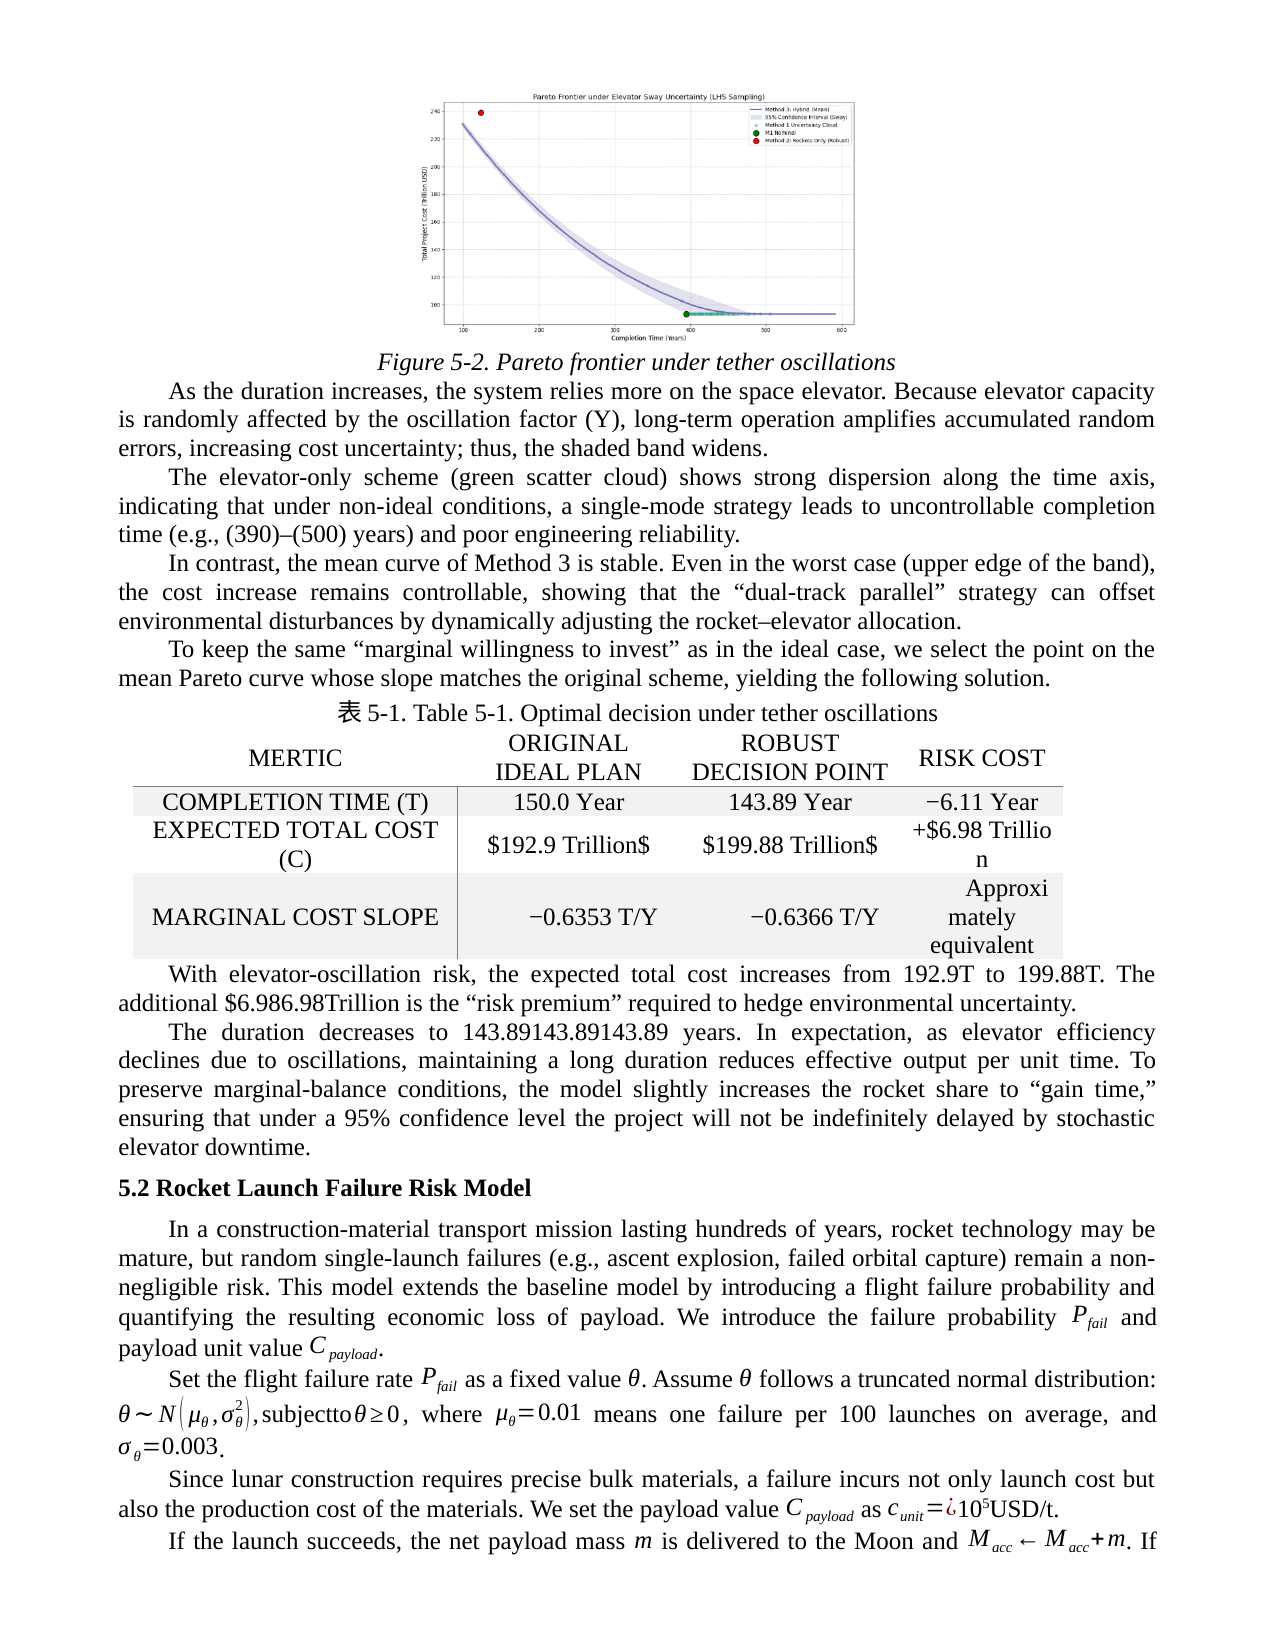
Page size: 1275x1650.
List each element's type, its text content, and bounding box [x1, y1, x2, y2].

table_header Original ideal plan [458, 728, 679, 786]
text Figure 5-2. Pareto frontier under tether oscillations [118, 347, 1157, 376]
text As the duration increases, the system relies more on the space elevator. Because elevator capacity is randomly affected by the oscillation factor (Y), long-term operation amplifies accumulated random errors, increasing cost uncertainty; thus, the shaded band widens. [118, 376, 1157, 462]
text Set the flight failure rate as a fixed value . Assume follows a truncated normal distribution: where means one failure per 100 launches on average, and . [118, 1363, 1157, 1464]
table_cell Expected total cost (C) [133, 816, 457, 873]
table_cell Approximately equivalent [901, 873, 1063, 959]
table_cell $199.88 Trillion$ [679, 816, 901, 873]
table_header Mertic [133, 728, 458, 786]
table_cell −0.6353 T/Y [458, 873, 679, 959]
text Since lunar construction requires precise bulk materials, a failure incurs not only launch cost but also the production cost of the materials. We set the payload value ​ as 105USD/t. [118, 1464, 1157, 1525]
text 5.2 Rocket Launch Failure Risk Model [118, 1173, 1157, 1202]
table_cell +$6.98 Trillion [901, 816, 1063, 873]
table_cell $192.9 Trillion$ [458, 816, 679, 873]
table_cell −6.11 Year [901, 787, 1063, 816]
text In a construction-material transport mission lasting hundreds of years, rocket technology may be mature, but random single-launch failures (e.g., ascent explosion, failed orbital capture) remain a non-negligible risk. This model extends the baseline model by introducing a flight failure probability and quantifying the resulting economic loss of payload. We introduce the failure probability ​ and payload unit value . [118, 1214, 1157, 1363]
text With elevator-oscillation risk, the expected total cost increases from 192.9T to 199.88T. The additional $6.986.98Trillion is the “risk premium” required to hedge environmental uncertainty. [118, 959, 1157, 1017]
table_header Robust decision point [679, 728, 901, 786]
text To keep the same “marginal willingness to invest” as in the ideal case, we select the point on the mean Pareto curve whose slope matches the original scheme, yielding the following solution. [118, 634, 1157, 692]
table_cell 150.0 Year [458, 787, 679, 816]
table_cell Completion time (T) [133, 787, 457, 816]
table_cell −0.6366 T/Y [679, 873, 901, 959]
text The elevator-only scheme (green scatter cloud) shows strong dispersion along the time axis, indicating that under non-ideal conditions, a single-mode strategy leads to uncontrollable completion time (e.g., (390)–(500) years) and poor engineering reliability. [118, 462, 1157, 548]
picture [416, 88, 859, 347]
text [118, 1525, 1157, 1556]
table_cell Marginal cost slope [133, 873, 457, 959]
text 表5-1. Table 5-1. Optimal decision under tether oscillations [118, 692, 1157, 728]
text The duration decreases to 143.89143.89143.89 years. In expectation, as elevator efficiency declines due to oscillations, maintaining a long duration reduces effective output per unit time. To preserve marginal-balance conditions, the model slightly increases the rocket share to “gain time,” ensuring that under a 95% confidence level the project will not be indefinitely delayed by stochastic elevator downtime. [118, 1017, 1157, 1161]
table_cell 143.89 Year [679, 787, 901, 816]
text In contrast, the mean curve of Method 3 is stable. Even in the worst case (upper edge of the band), the cost increase remains controllable, showing that the “dual-track parallel” strategy can offset environmental disturbances by dynamically adjusting the rocket–elevator allocation. [118, 548, 1157, 634]
table_header Risk cost [901, 728, 1063, 786]
